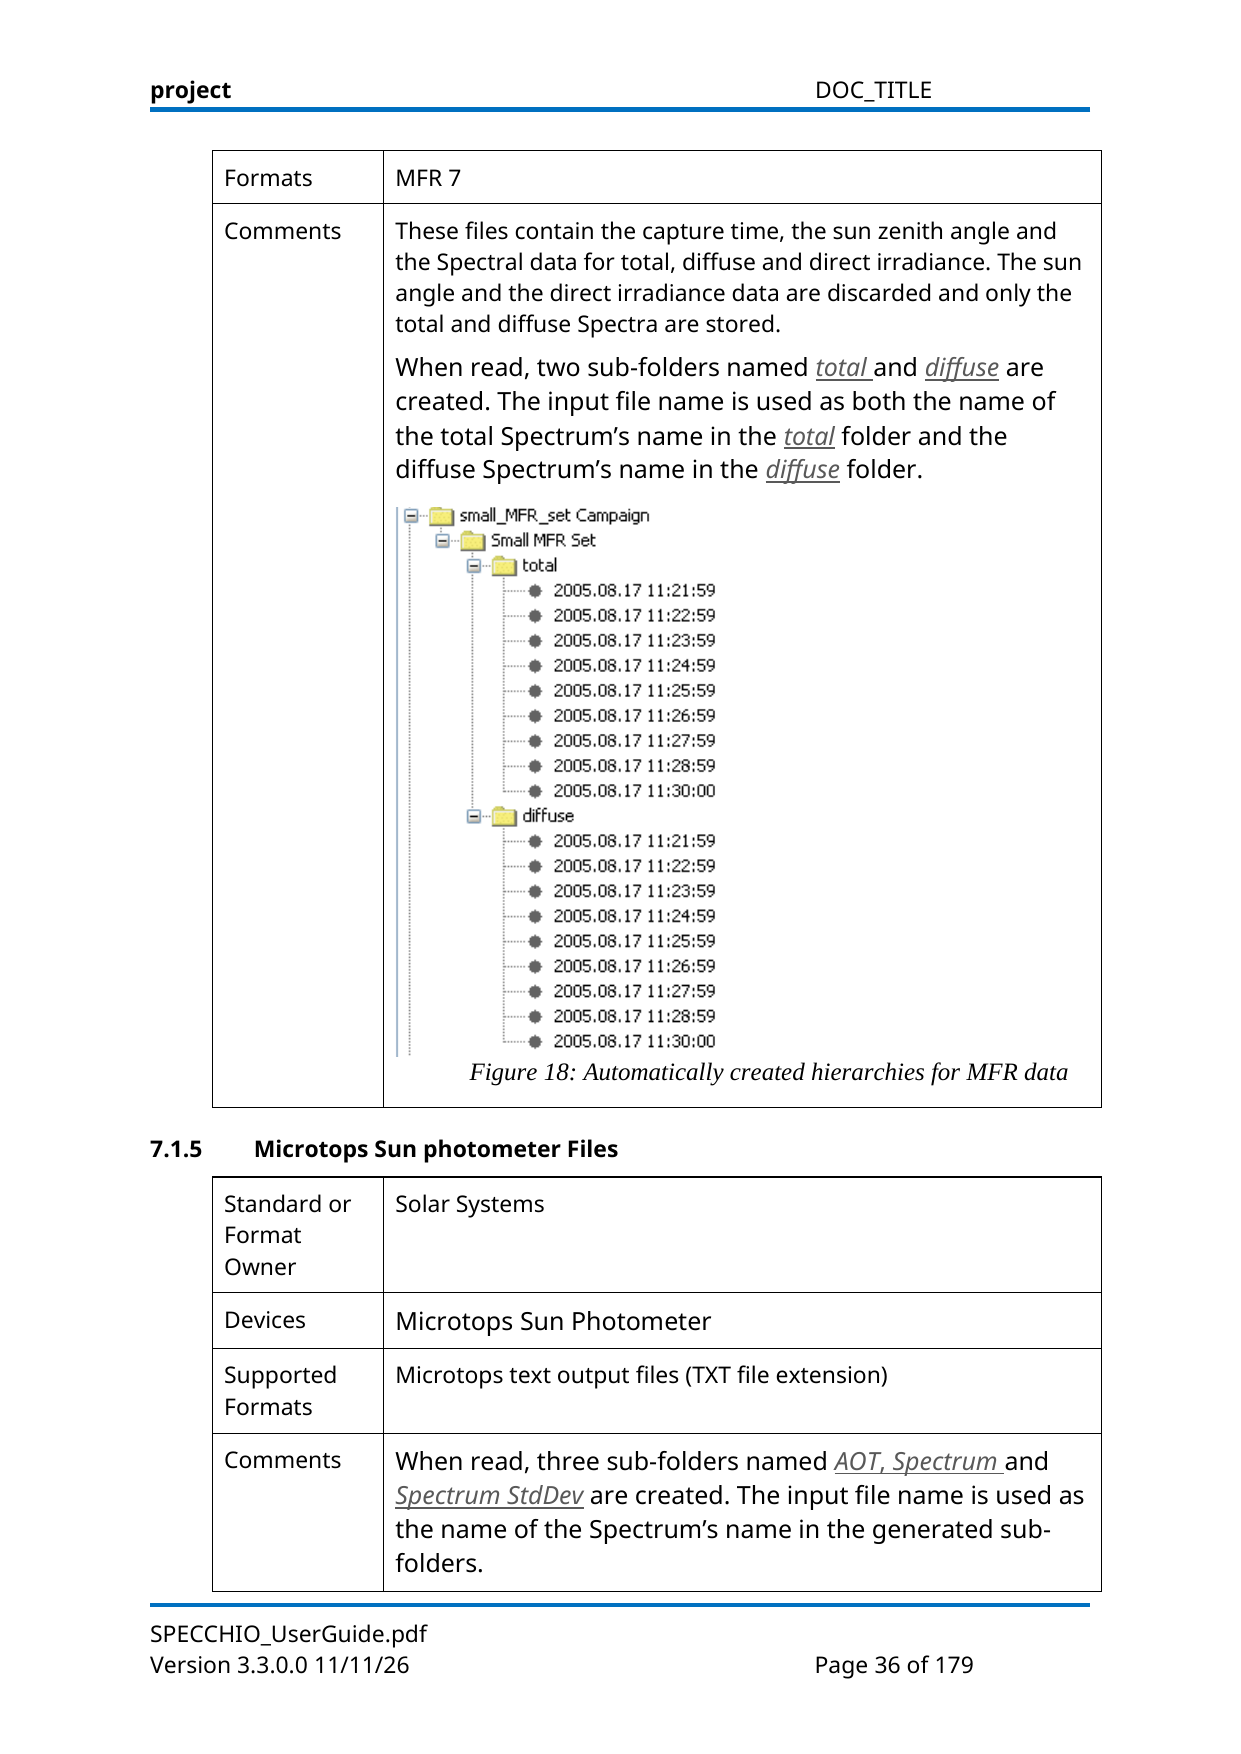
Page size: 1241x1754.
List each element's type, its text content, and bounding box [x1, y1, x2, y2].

table_cell Comments [213, 204, 383, 1107]
table_cell Supported Formats [213, 151, 383, 203]
table_header Standard or Format Owner [213, 1178, 383, 1292]
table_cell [384, 1434, 1101, 1591]
table_cell These files contain the capture time, the sun zenith angle and the Spectral data for total, diffuse and direct irradiance. The sun angle and the direct irradiance data are discarded and only the total and diffuse Spectra are stored. When read, two sub-folders named total and diffuse are created. The input file name is used as both the name of the total Spectrum’s name in the total folder and the diffuse Spectrum’s name in the diffuse folder. Figure 18: Automatically created hierarchies for MFR data [384, 204, 1101, 1107]
table_cell Supported Formats [213, 1349, 383, 1432]
table_cell Microtops text output files (TXT file extension) [384, 1349, 1101, 1432]
table_header Solar Systems [384, 1178, 1101, 1292]
table_cell Comments [213, 1434, 383, 1591]
picture [395, 507, 725, 1057]
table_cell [384, 151, 1101, 203]
subtitle Microtops Sun photometer Files [150, 1133, 1090, 1164]
table_cell Devices [213, 1293, 383, 1348]
table_cell Microtops Sun Photometer [384, 1293, 1101, 1348]
